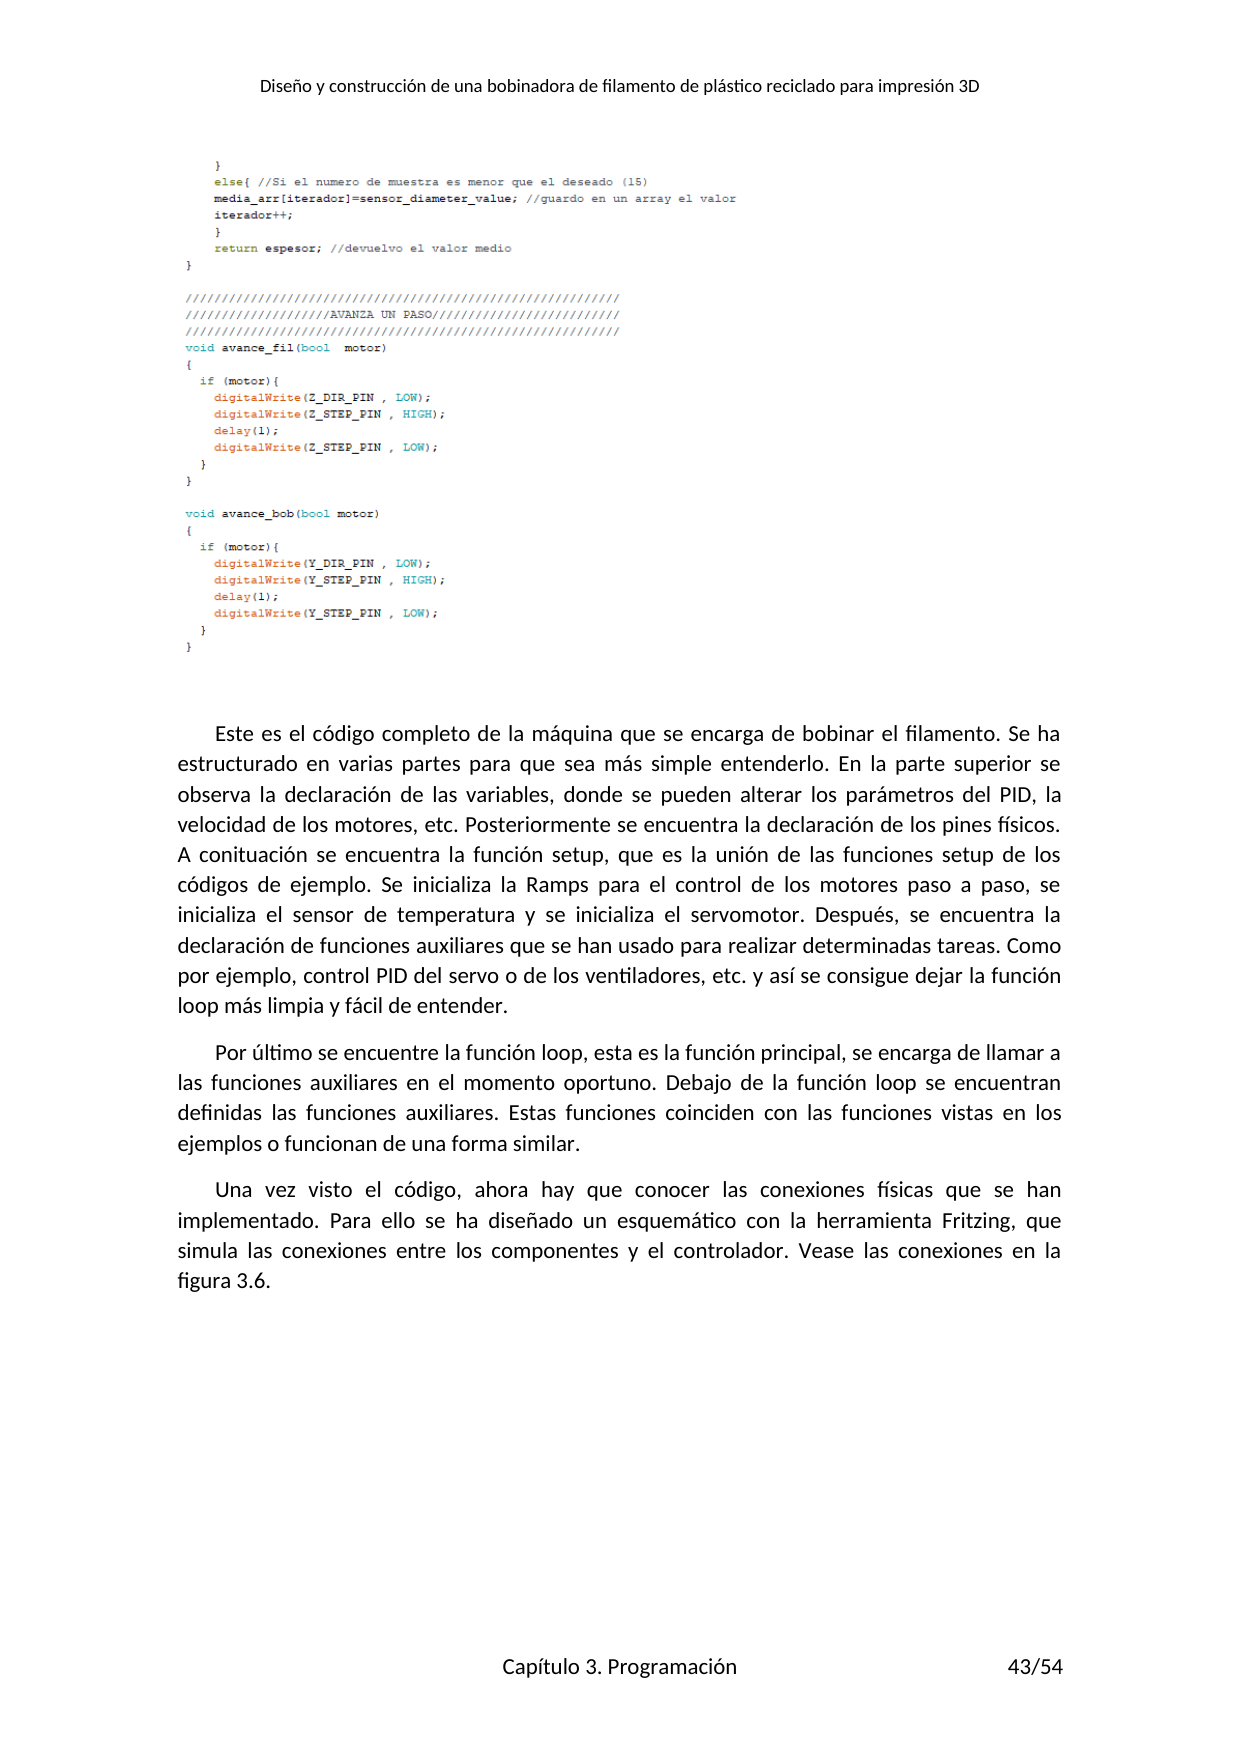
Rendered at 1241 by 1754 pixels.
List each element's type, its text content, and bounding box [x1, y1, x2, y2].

picture [177, 147, 1046, 654]
text Este es el código completo de la máquina que se encarga de bobinar el filamento. Se ha estructurado en varias partes para que sea más simple entenderlo. En la parte superior se observa la declaración de las variables, donde se pueden alterar los parámetros del PID, la velocidad de los motores, etc. Posteriormente se encuentra la declaración de los pines físicos. A conituación se encuentra la función setup, que es la unión de las funciones setup de los códigos de ejemplo. Se inicializa la Ramps para el control de los motores paso a paso, se inicializa el sensor de temperatura y se inicializa el servomotor. Después, se encuentra la declaración de funciones auxiliares que se han usado para realizar determinadas tareas. Como por ejemplo, control PID del servo o de los ventiladores, etc. y así se consigue dejar la función loop más limpia y fácil de entender. [177, 719, 1063, 1019]
text Una vez visto el código, ahora hay que conocer las conexiones físicas que se han implementado. Para ello se ha diseñado un esquemático con la herramienta Fritzing, que simula las conexiones entre los componentes y el controlador. Vease las conexiones en la figura 3.6. [177, 1176, 1063, 1294]
text Por último se encuentre la función loop, esta es la función principal, se encarga de llamar a las funciones auxiliares en el momento oportuno. Debajo de la función loop se encuentran definidas las funciones auxiliares. Estas funciones coinciden con las funciones vistas en los ejemplos o funcionan de una forma similar. [177, 1038, 1063, 1157]
